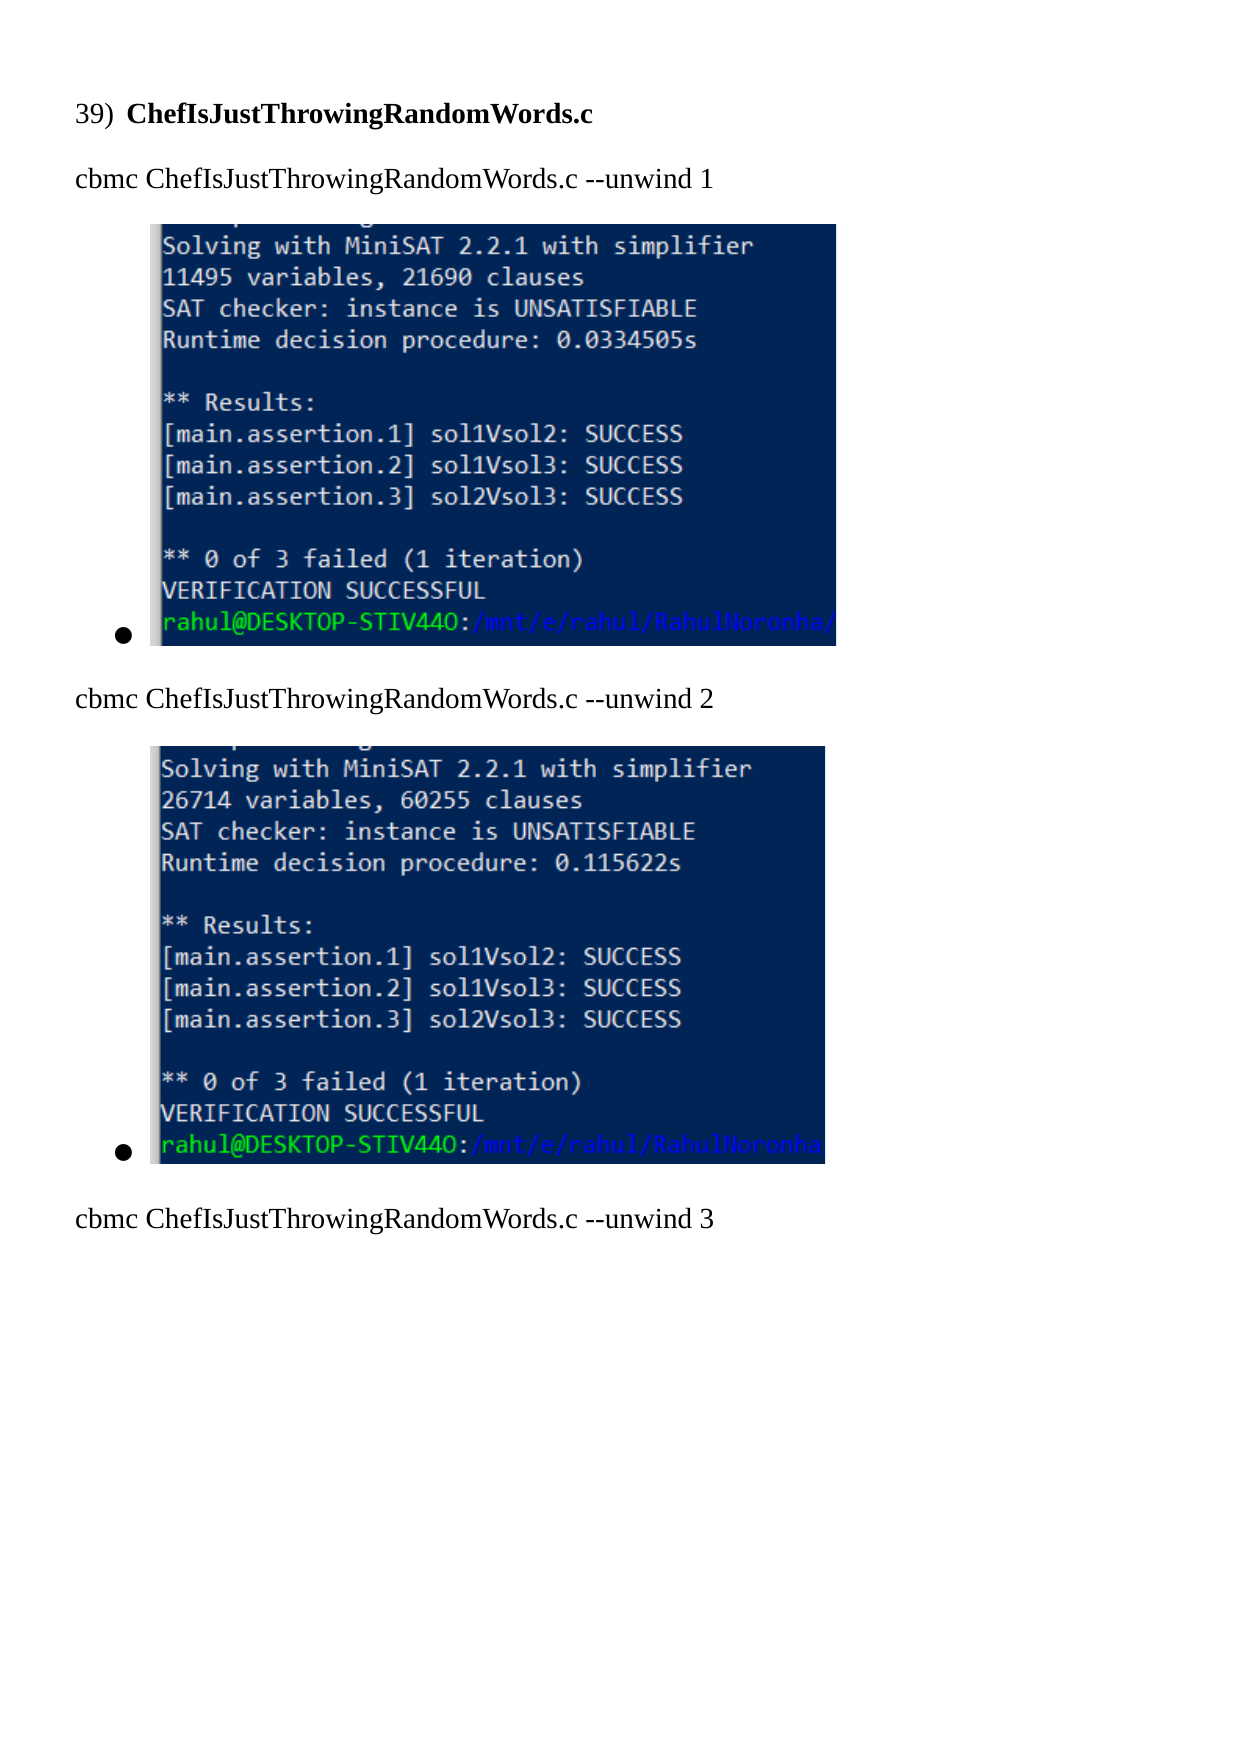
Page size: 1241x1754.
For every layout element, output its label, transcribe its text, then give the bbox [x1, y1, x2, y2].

picture [150, 224, 837, 646]
list ChefIsJustThrowingRandomWords.c [75, 81, 1165, 146]
picture [150, 746, 826, 1164]
list cbmc ChefIsJustThrowingRandomWords.c --unwind 3 [75, 1186, 1165, 1251]
list cbmc ChefIsJustThrowingRandomWords.c --unwind 1 [75, 146, 1165, 211]
list cbmc ChefIsJustThrowingRandomWords.c --unwind 2 [75, 666, 1165, 731]
